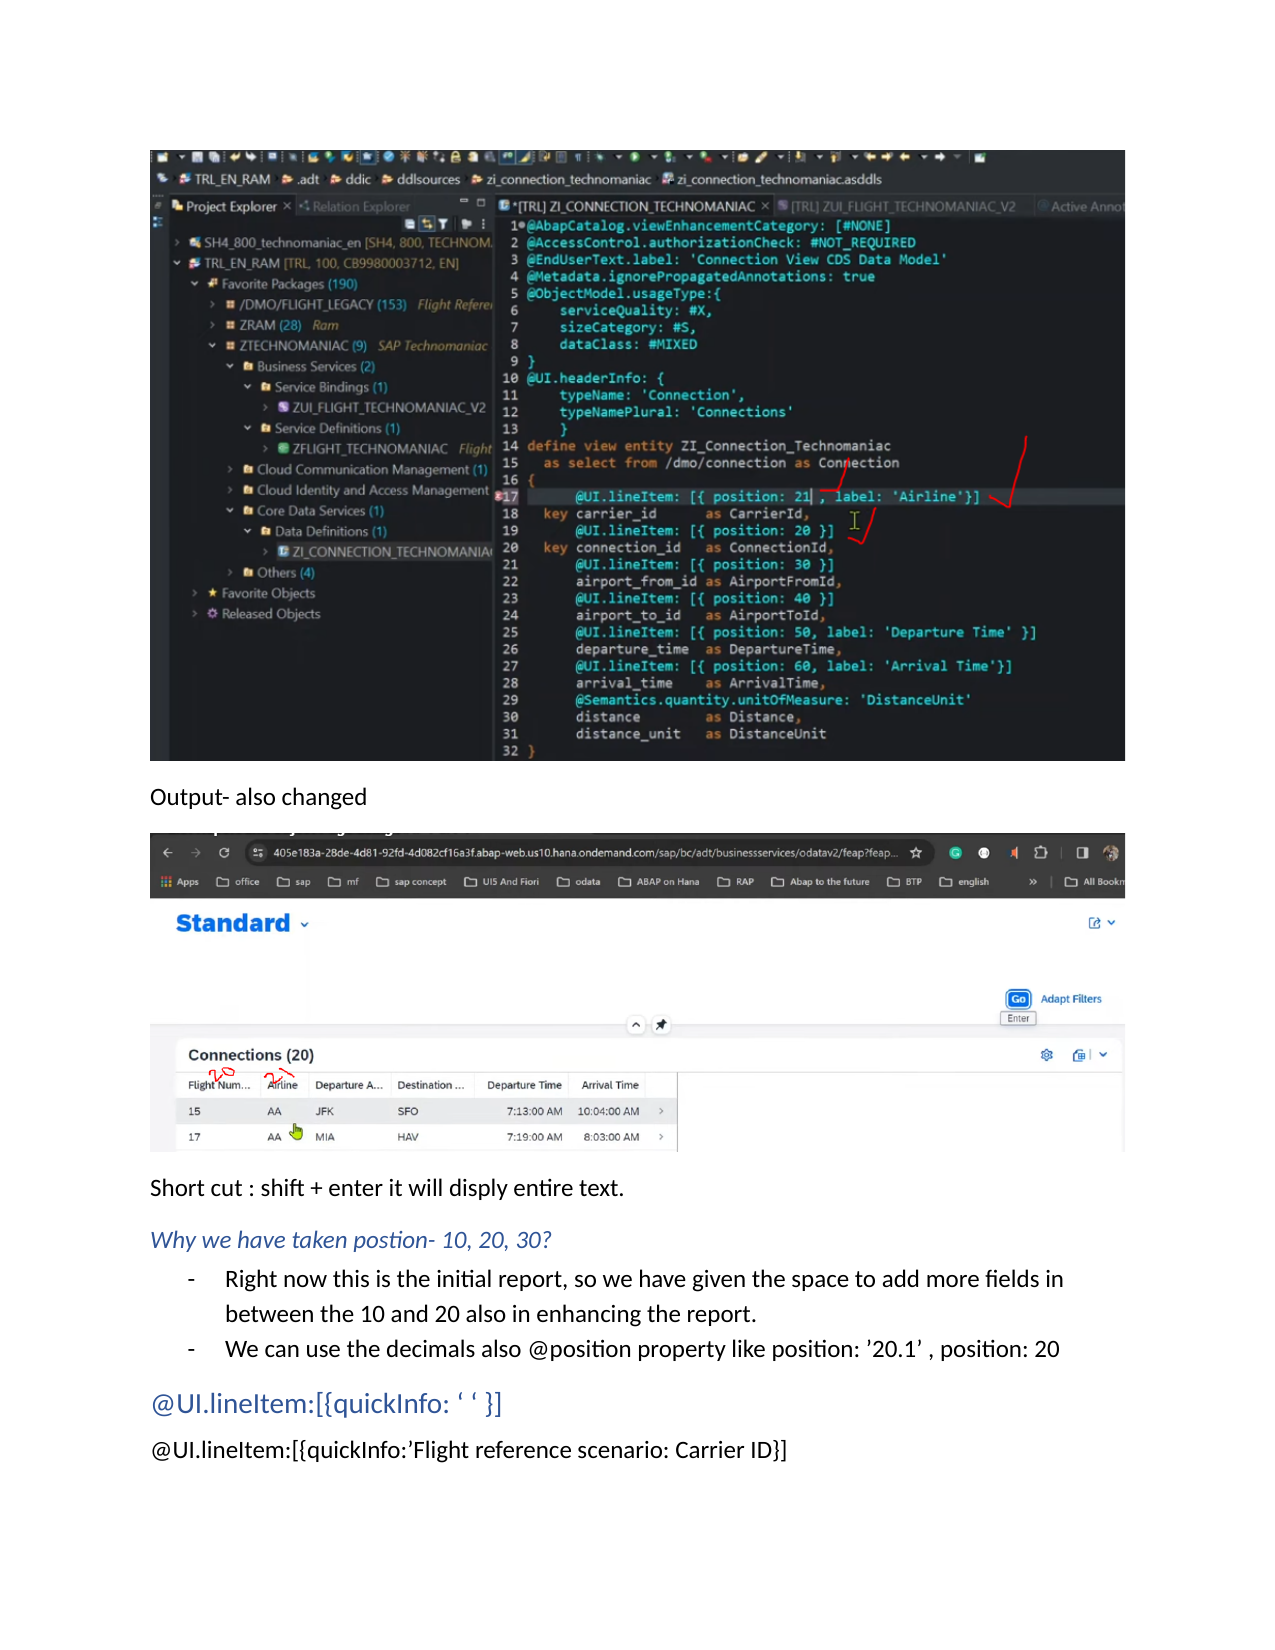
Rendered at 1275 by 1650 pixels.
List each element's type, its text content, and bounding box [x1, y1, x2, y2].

picture [150, 150, 1125, 761]
text @UI.lineItem:[{quickInfo:’Flight reference scenario: Carrier ID}] [150, 1434, 1125, 1464]
list Right now this is the initial report, so we have given the space to add more fields in between the 10 and 20 also in enhancing the report. [187, 1263, 1125, 1329]
text Short cut : shift + enter it will disply entire text. [150, 1172, 1125, 1203]
subtitle Why we have taken postion- 10, 20, 30? [150, 1224, 1125, 1254]
list We can use the decimals also @position property like position: ’20.1’ , position: 20 [187, 1333, 1125, 1364]
picture [150, 833, 1125, 1152]
text Output- also changed [150, 782, 1125, 812]
subtitle @UI.lineItem:[{quickInfo: ‘ ‘ }] [150, 1385, 1125, 1420]
